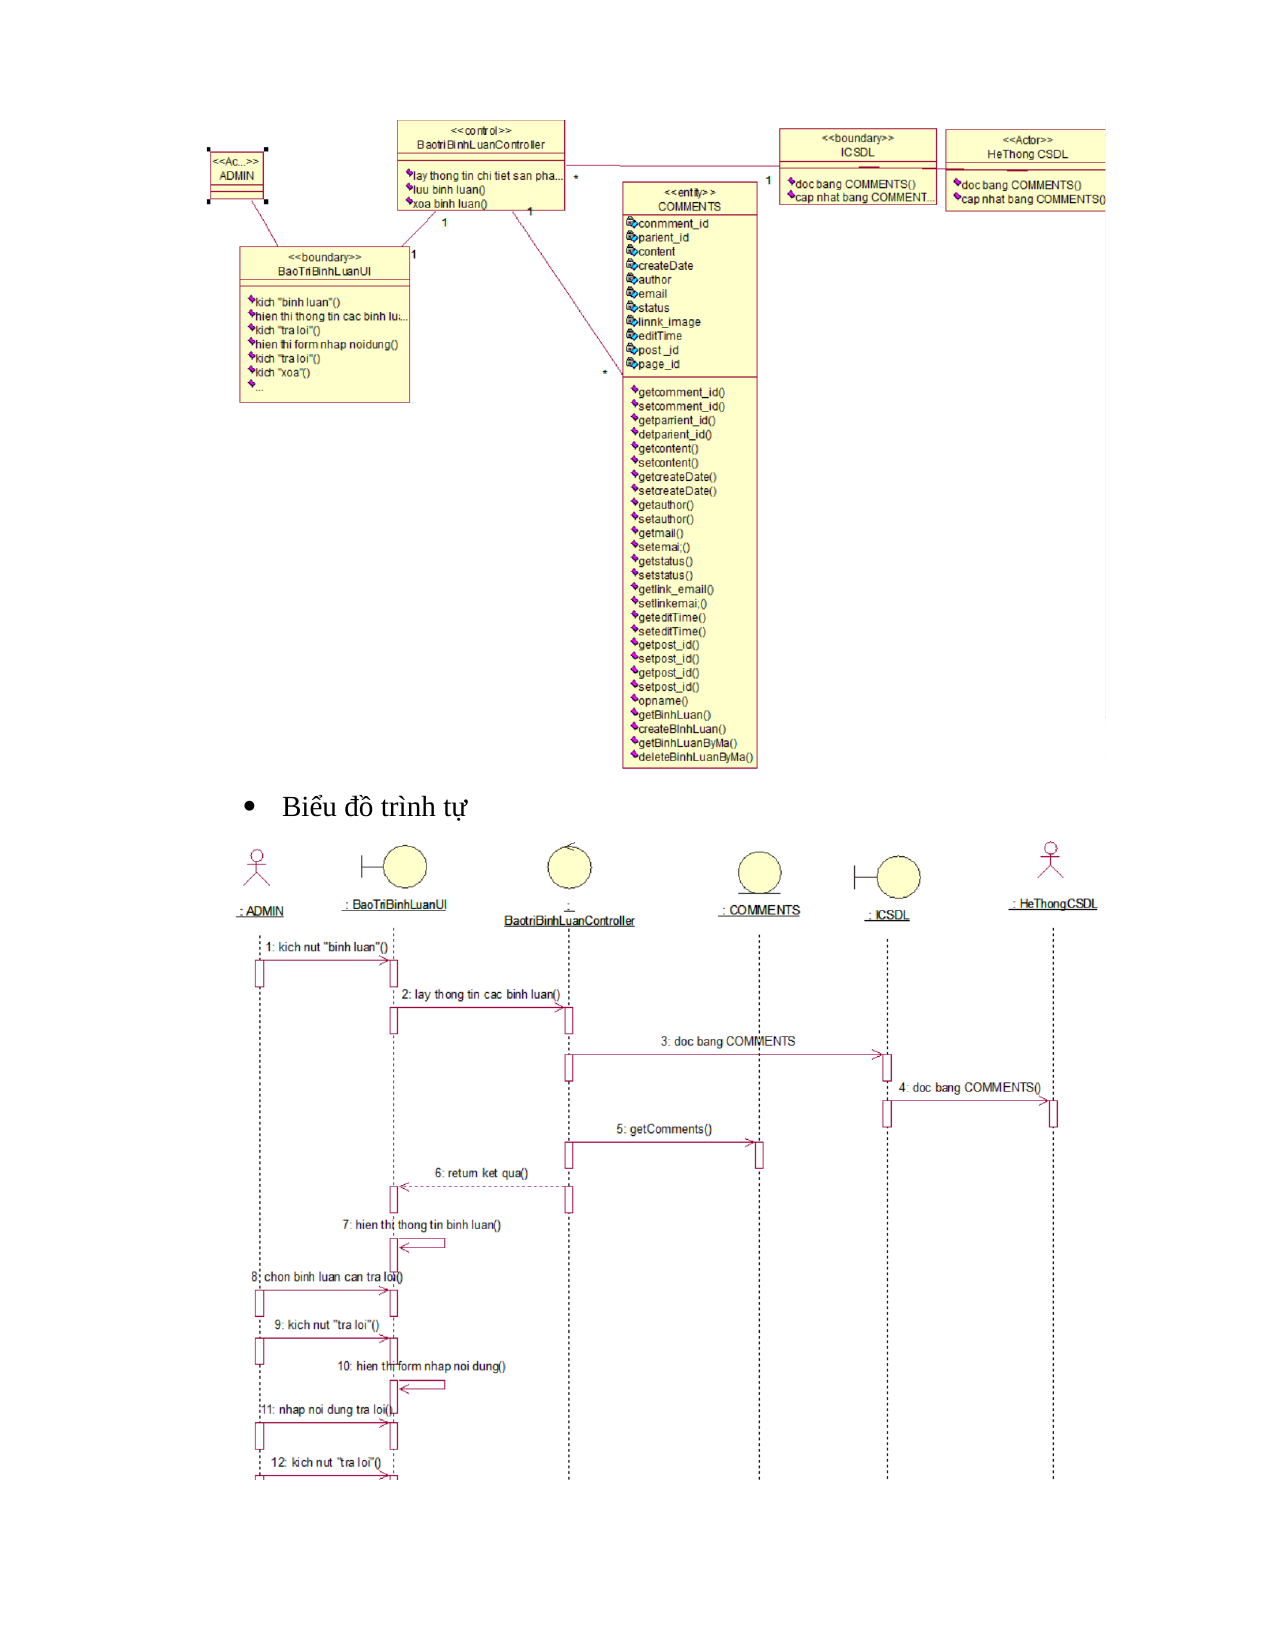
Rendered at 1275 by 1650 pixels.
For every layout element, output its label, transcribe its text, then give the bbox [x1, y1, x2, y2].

list Biểu đồ trình tự [244, 789, 1157, 822]
picture [206, 120, 1106, 772]
picture [221, 839, 1098, 1480]
